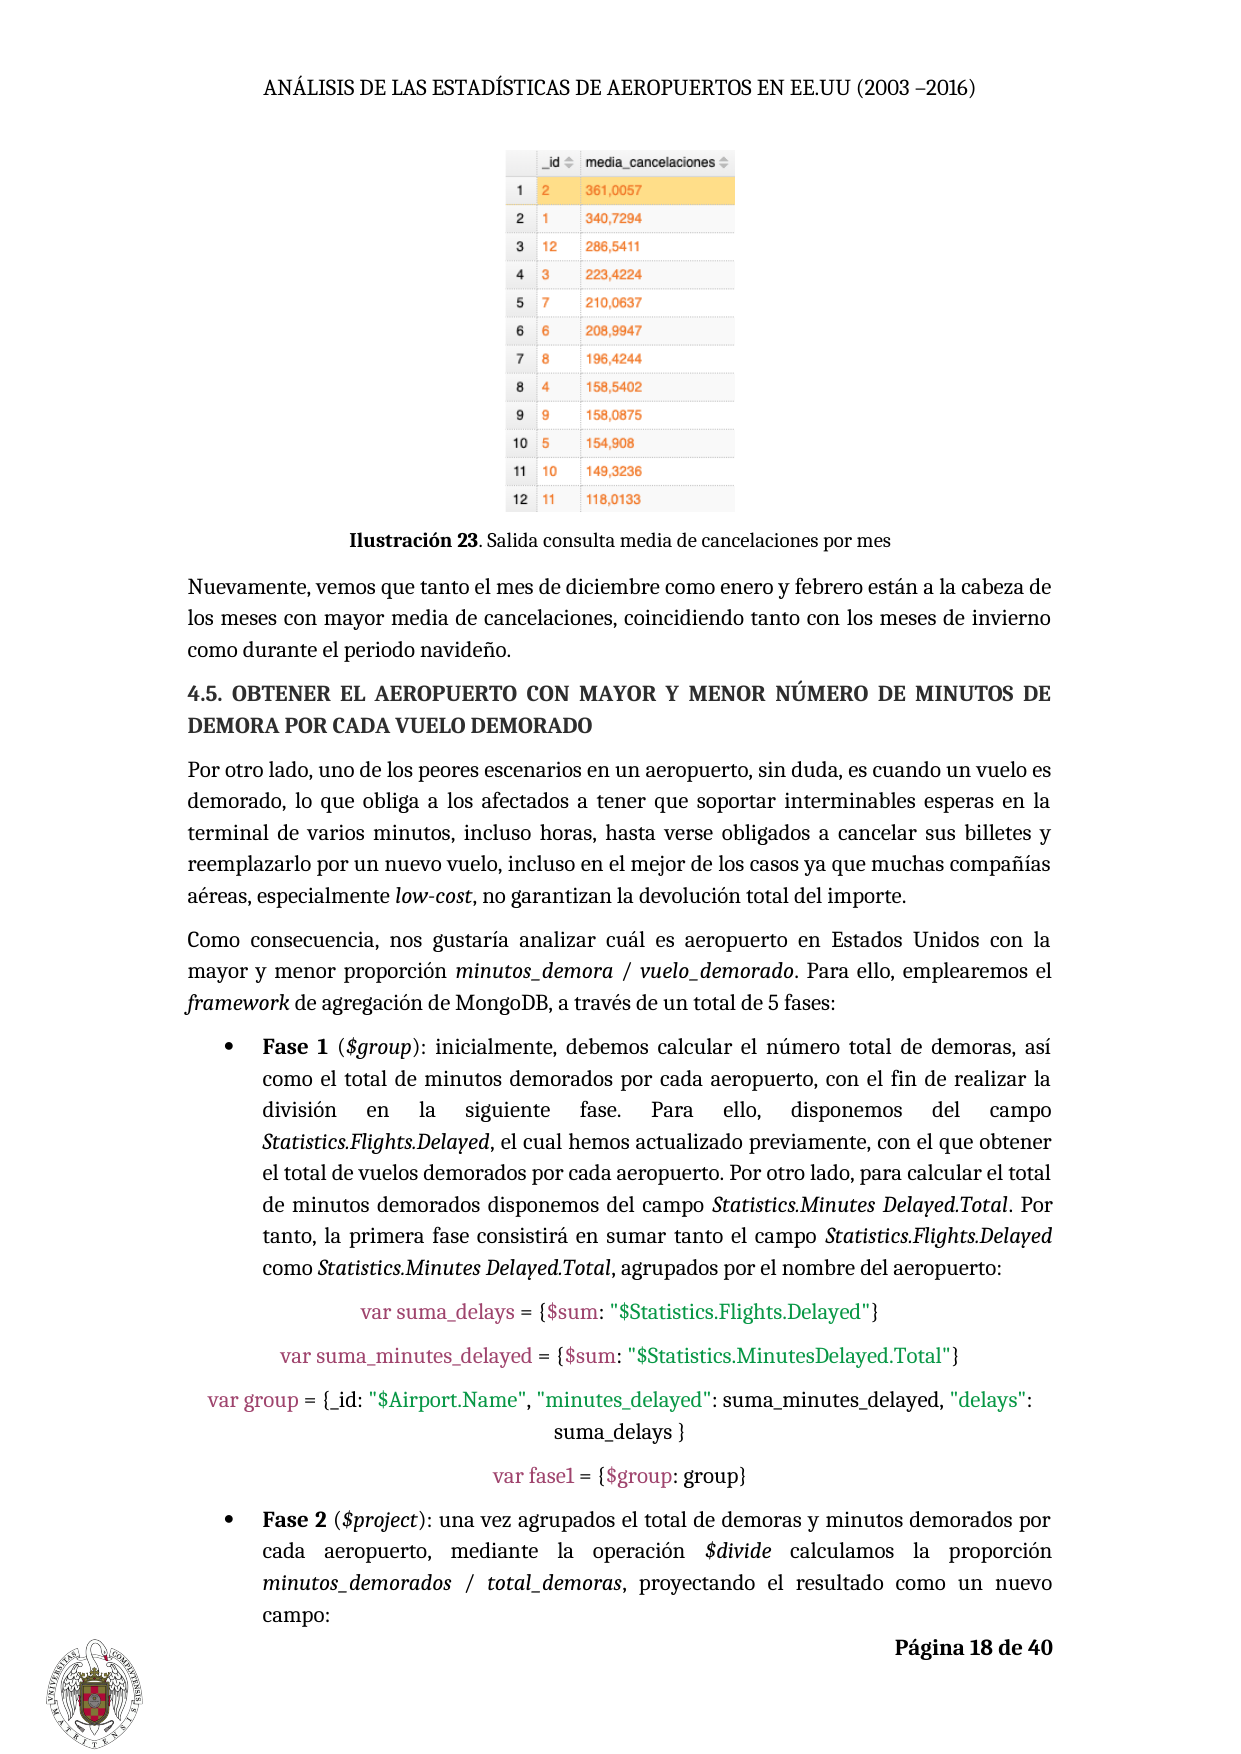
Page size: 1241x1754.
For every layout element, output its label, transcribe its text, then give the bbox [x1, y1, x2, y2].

text var suma_delays = {$sum: "$Statistics.Flights.Delayed"} [187, 1299, 1053, 1325]
text var fase1 = {$group: group} [187, 1463, 1053, 1489]
text var group = {_id: "$Airport.Name", "minutes_delayed": suma_minutes_delayed, "delays": suma_delays } [187, 1387, 1053, 1445]
text Nuevamente, vemos que tanto el mes de diciembre como enero y febrero están a la cabeza de los meses con mayor media de cancelaciones, coincidiendo tanto con los meses de invierno como durante el periodo navideño. [187, 574, 1053, 663]
list Fase 1 ($group): inicialmente, debemos calcular el número total de demoras, así como el total de minutos demorados por cada aeropuerto, con el fin de realizar la división en la siguiente fase. Para ello, disponemos del campo Statistics.Flights.Delayed, el cual hemos actualizado previamente, con el que obtener el total de vuelos demorados por cada aeropuerto. Por otro lado, para calcular el total de minutos demorados disponemos del campo Statistics.Minutes Delayed.Total. Por tanto, la primera fase consistirá en sumar tanto el campo Statistics.Flights.Delayed como Statistics.Minutes Delayed.Total, agrupados por el nombre del aeropuerto: [225, 1034, 1053, 1281]
text Por otro lado, uno de los peores escenarios en un aeropuerto, sin duda, es cuando un vuelo es demorado, lo que obliga a los afectados a tener que soportar interminables esperas en la terminal de varios minutos, incluso horas, hasta verse obligados a cancelar sus billetes y reemplazarlo por un nuevo vuelo, incluso en el mejor de los casos ya que muchas compañías aéreas, especialmente low-cost, no garantizan la devolución total del importe. [187, 756, 1053, 909]
subtitle 4.5. OBTENER EL AEROPUERTO CON MAYOR Y MENOR NÚMERO DE MINUTOS DE DEMORA POR CADA VUELO DEMORADO [187, 681, 1053, 739]
picture [43, 1636, 146, 1752]
text Ilustración 23. Salida consulta media de cancelaciones por mes [187, 529, 1053, 553]
list Fase 2 ($project): una vez agrupados el total de demoras y minutos demorados por cada aeropuerto, mediante la operación $divide calculamos la proporción minutos_demorados / total_demoras, proyectando el resultado como un nuevo campo: [225, 1507, 1053, 1628]
picture [505, 150, 735, 512]
text Como consecuencia, nos gustaría analizar cuál es aeropuerto en Estados Unidos con la mayor y menor proporción minutos_demora / vuelo_demorado. Para ello, emplearemos el framework de agregación de MongoDB, a través de un total de 5 fases: [187, 927, 1053, 1016]
text var suma_minutes_delayed = {$sum: "$Statistics.MinutesDelayed.Total"} [187, 1343, 1053, 1369]
